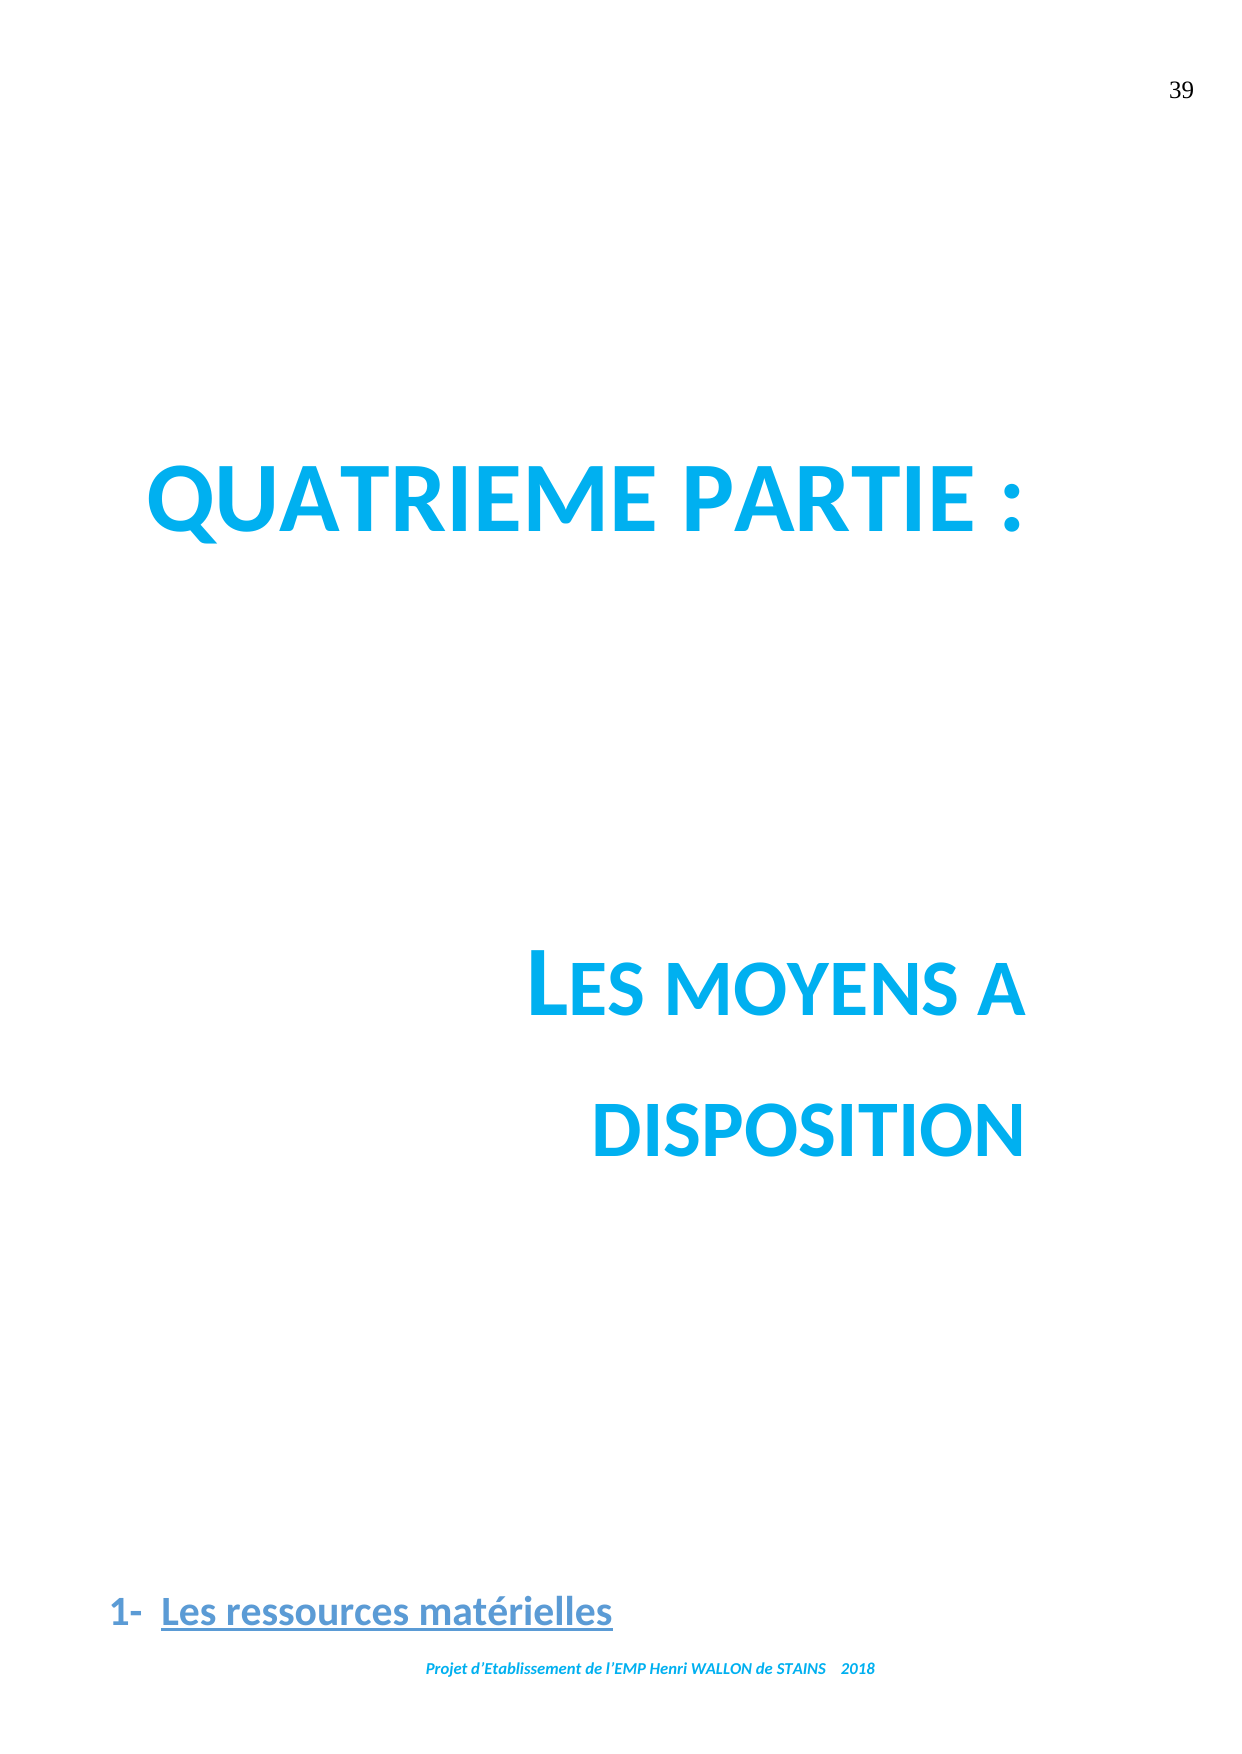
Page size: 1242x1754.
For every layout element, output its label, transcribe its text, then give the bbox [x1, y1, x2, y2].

text QUATRIEME PARTIE : [146, 451, 1198, 557]
text 1- Les ressources matérielles [108, 1577, 1194, 1634]
text LES MOYENS A [526, 935, 1198, 1043]
text DISPOSITION [592, 1080, 1196, 1177]
